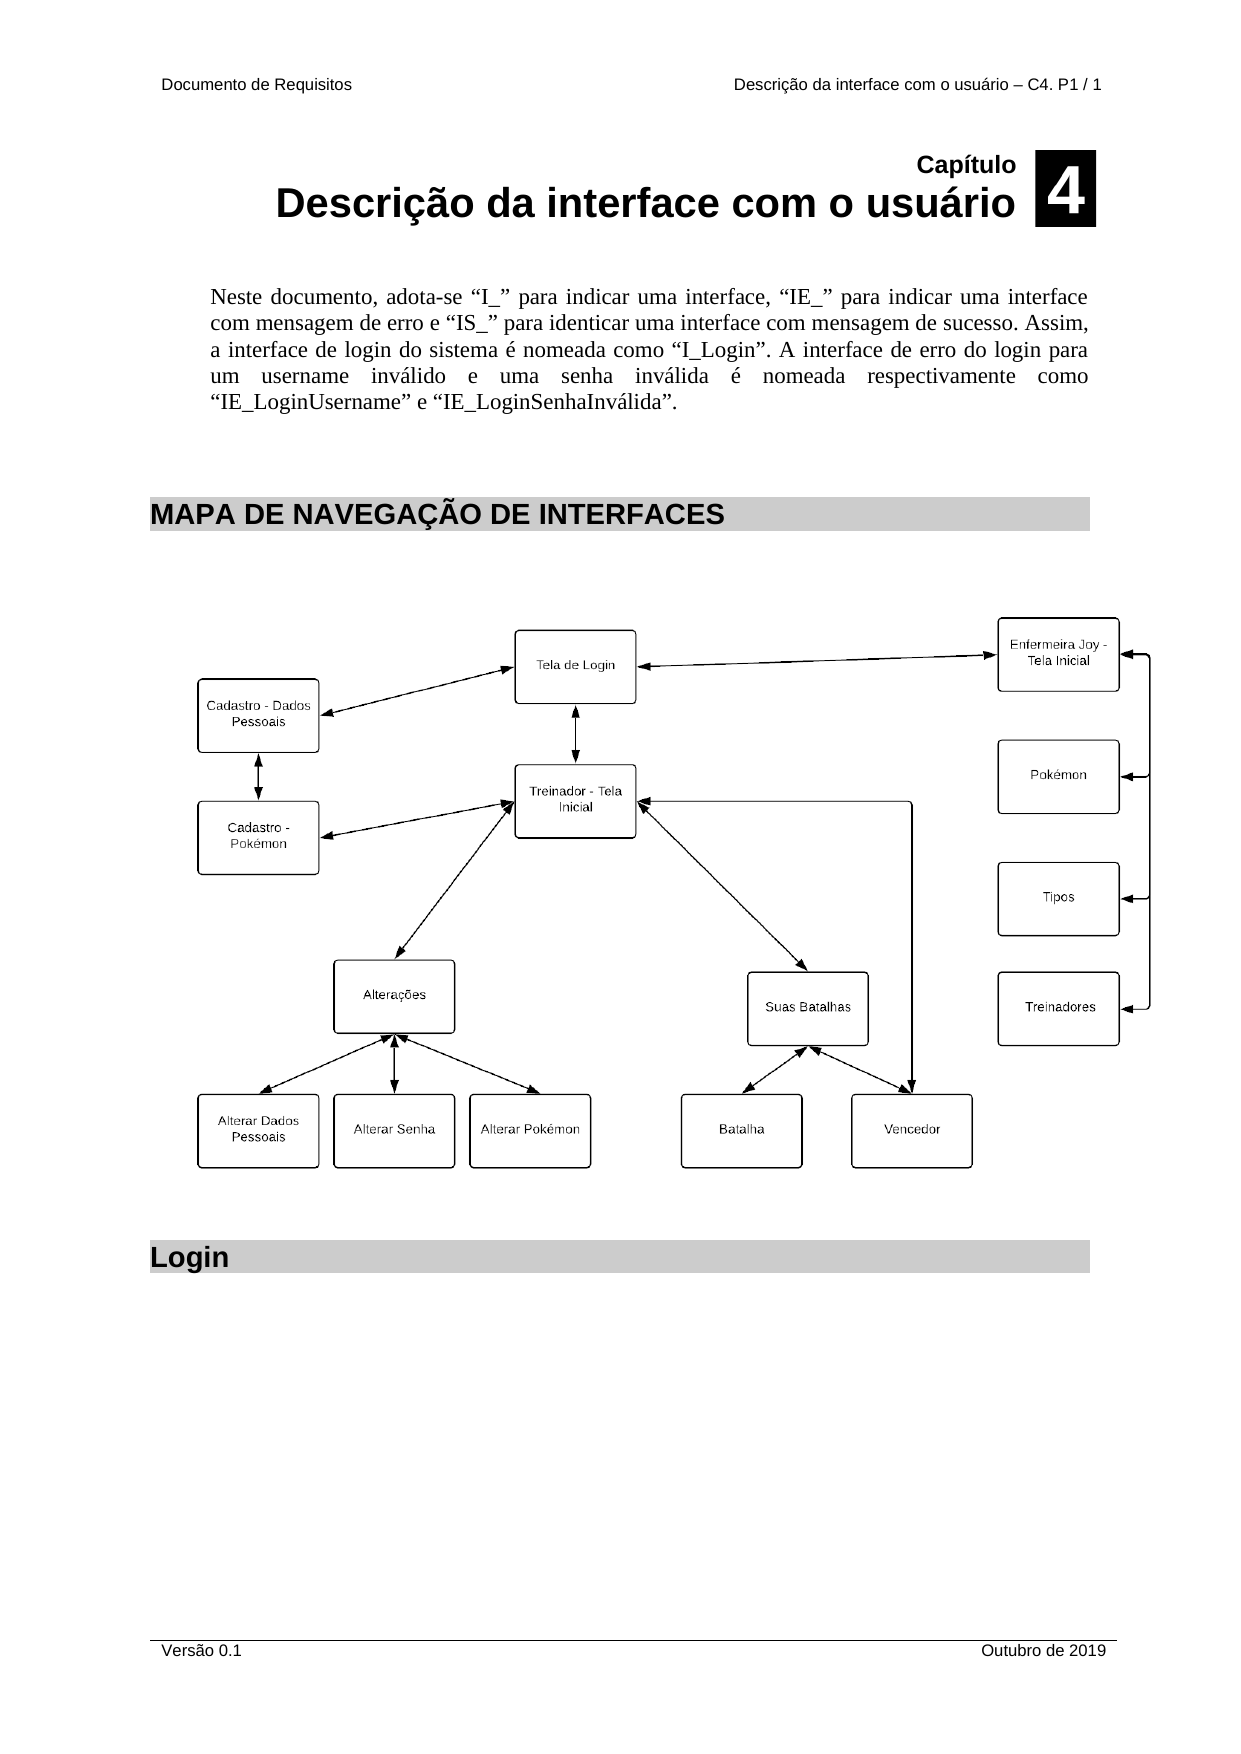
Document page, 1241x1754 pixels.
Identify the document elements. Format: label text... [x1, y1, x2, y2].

text Neste documento, adota-se “I_” para indicar uma interface, “IE_” para indicar uma interface com mensagem de erro e “IS_” para identicar uma interface com mensagem de sucesso. Assim, a interface de login do sistema é nomeada como “I_Login”. A interface de erro do login para um username inválido e uma senha inválida é nomeada respectivamente como “IE_LoginUsername” e “IE_LoginSenhaInválida”. [210, 283, 1090, 415]
subtitle MAPA DE NAVEGAÇÃO DE INTERFACES [150, 497, 1090, 531]
subtitle Descrição da interface com o usuário [150, 179, 1035, 227]
text Capítulo [210, 150, 1035, 179]
subtitle Login [150, 1240, 1090, 1273]
